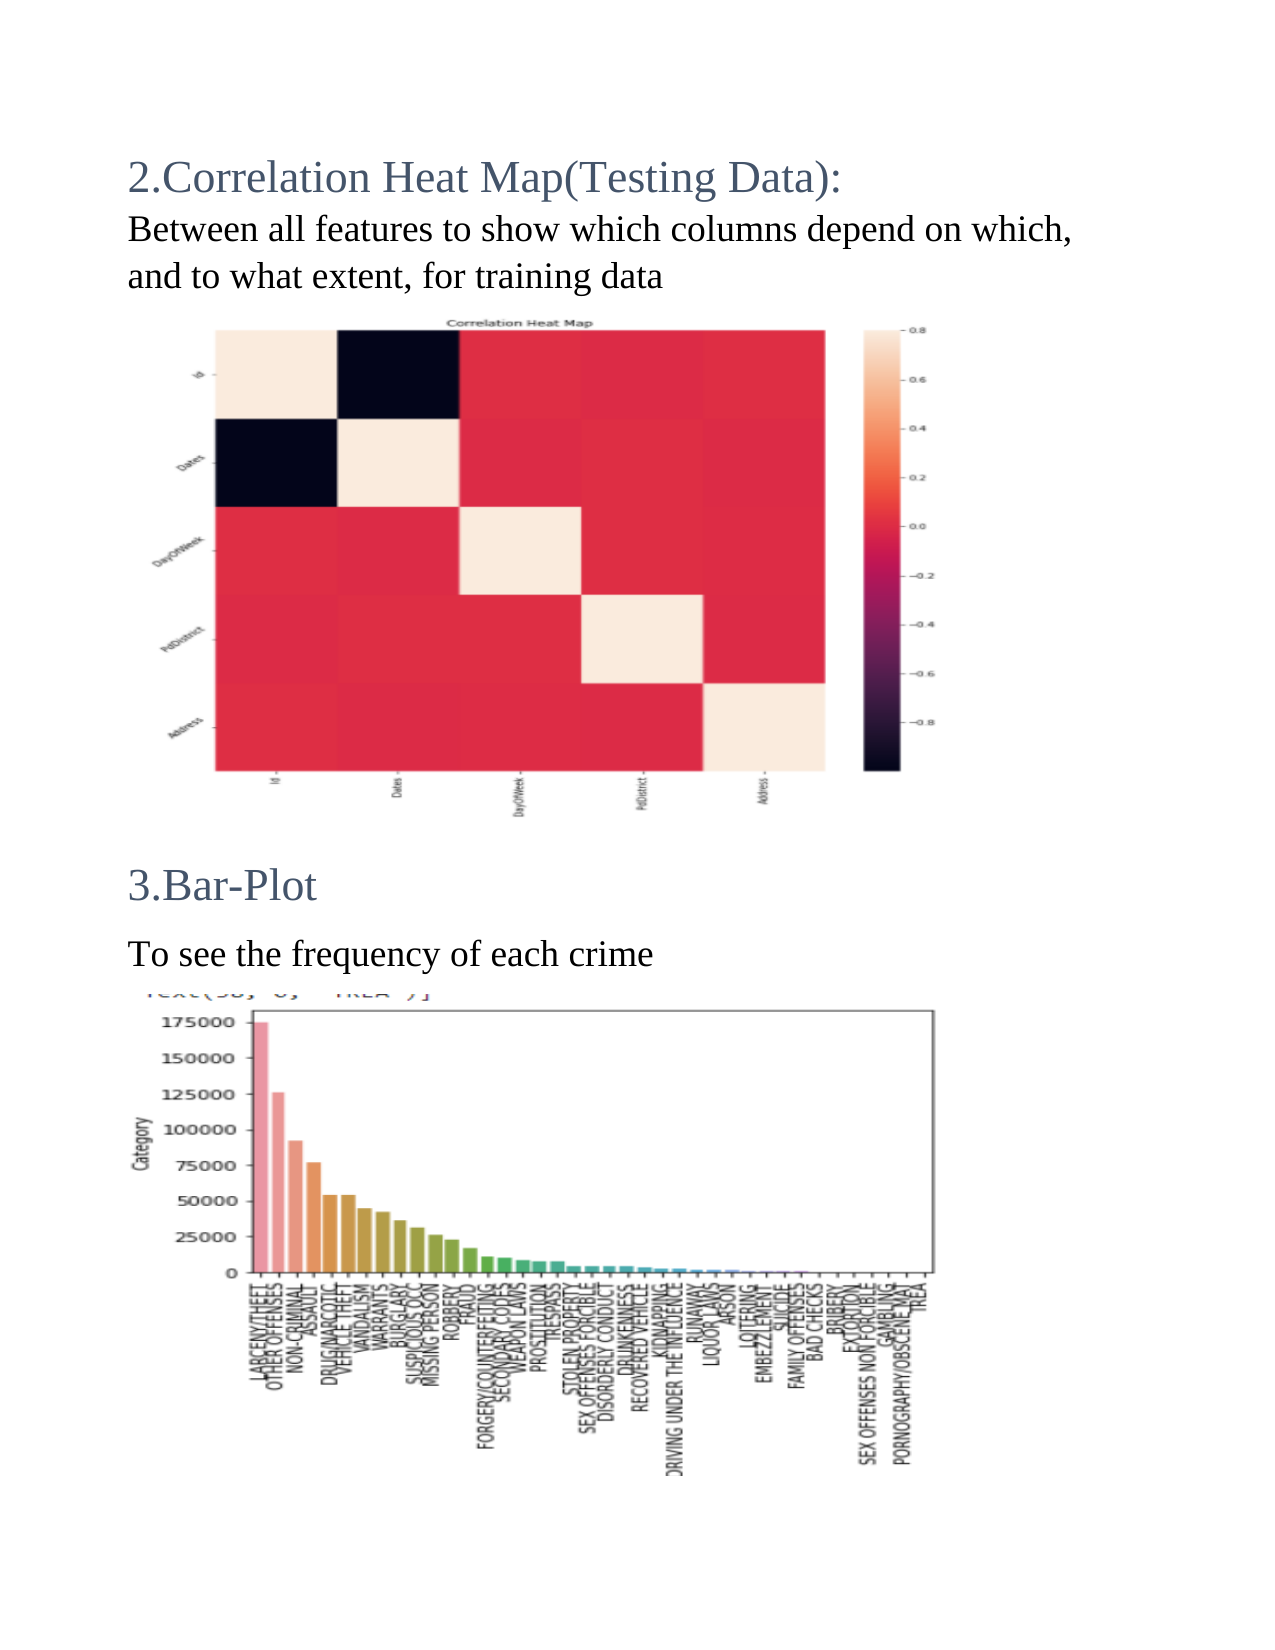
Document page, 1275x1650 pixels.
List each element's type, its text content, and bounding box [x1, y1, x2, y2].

text 2.Correlation Heat Map(Testing Data): [127, 150, 1087, 203]
text 3.Bar-Plot [127, 857, 1087, 910]
text Between all features to show which columns depend on which, and to what extent, for training data [127, 207, 1087, 297]
picture [127, 994, 959, 1476]
text To see the frequency of each crime [127, 931, 1087, 974]
picture [127, 316, 975, 839]
